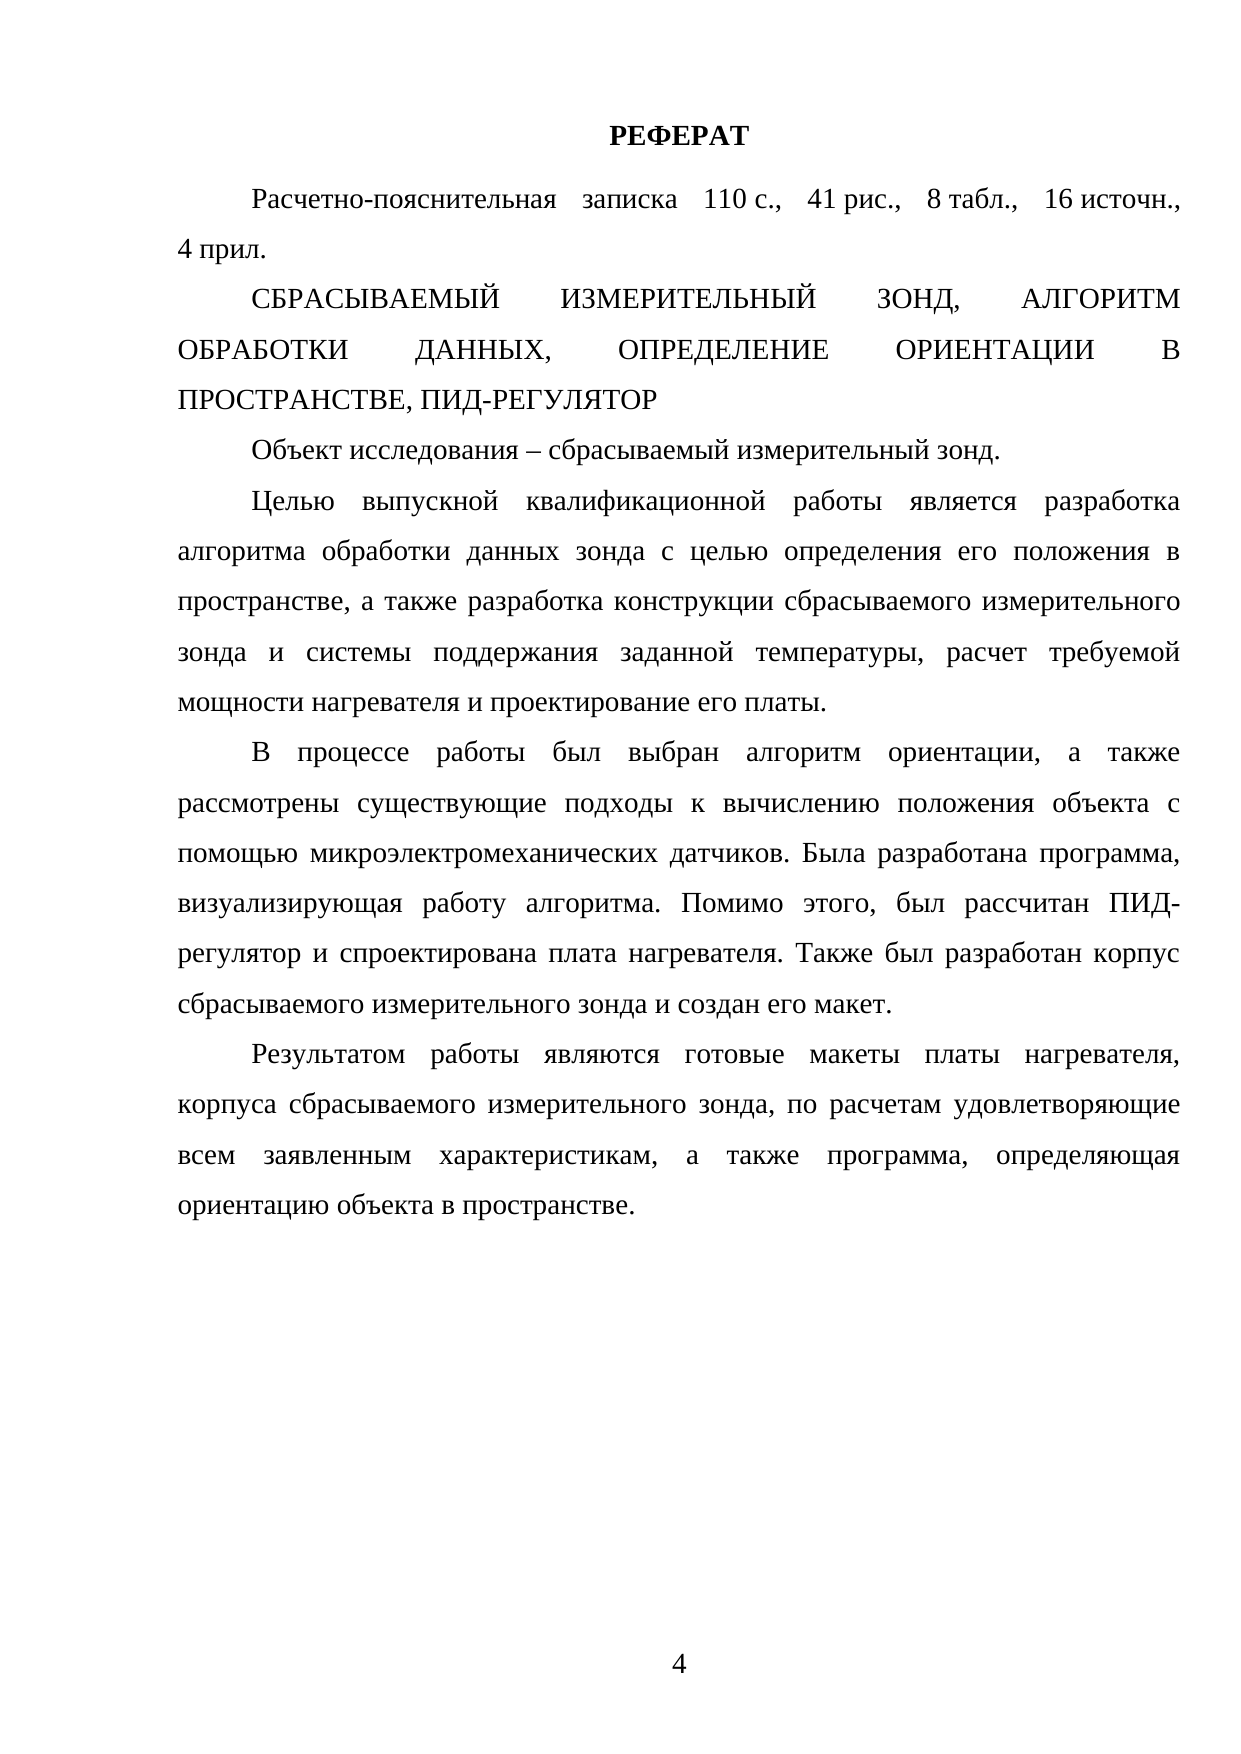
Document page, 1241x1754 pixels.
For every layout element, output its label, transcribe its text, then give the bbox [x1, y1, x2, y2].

text В процессе работы был выбран алгоритм ориентации, а также рассмотрены существующие подходы к вычислению положения объекта с помощью микроэлектромеханических датчиков. Была разработана программа, визуализирующая работу алгоритма. Помимо этого, был рассчитан ПИД-регулятор и спроектирована плата нагревателя. Также был разработан корпус сбрасываемого измерительного зонда и создан его макет. [177, 734, 1181, 1019]
text Результатом работы являются готовые макеты платы нагревателя, корпуса сбрасываемого измерительного зонда, по расчетам удовлетворяющие всем заявленным характеристикам, а также программа, определяющая ориентацию объекта в пространстве. [177, 1036, 1181, 1221]
text Объект исследования – сбрасываемый измерительный зонд. [177, 432, 1181, 466]
text СБРАСЫВАЕМЫЙ ИЗМЕРИТЕЛЬНЫЙ ЗОНД, АЛГОРИТМ ОБРАБОТКИ ДАННЫХ, ОПРЕДЕЛЕНИЕ ОРИЕНТАЦИИ В ПРОСТРАНСТВЕ, ПИД-РЕГУЛЯТОР [177, 282, 1181, 416]
text Целью выпускной квалификационной работы является разработка алгоритма обработки данных зонда с целью определения его положения в пространстве, а также разработка конструкции сбрасываемого измерительного зонда и системы поддержания заданной температуры, расчет требуемой мощности нагревателя и проектирование его платы. [177, 483, 1181, 718]
text РЕФЕРАТ [177, 118, 1181, 152]
text Расчетно-пояснительная записка 110 c., 41 рис., 8 табл., 16 источн., 4 прил. [177, 181, 1181, 265]
